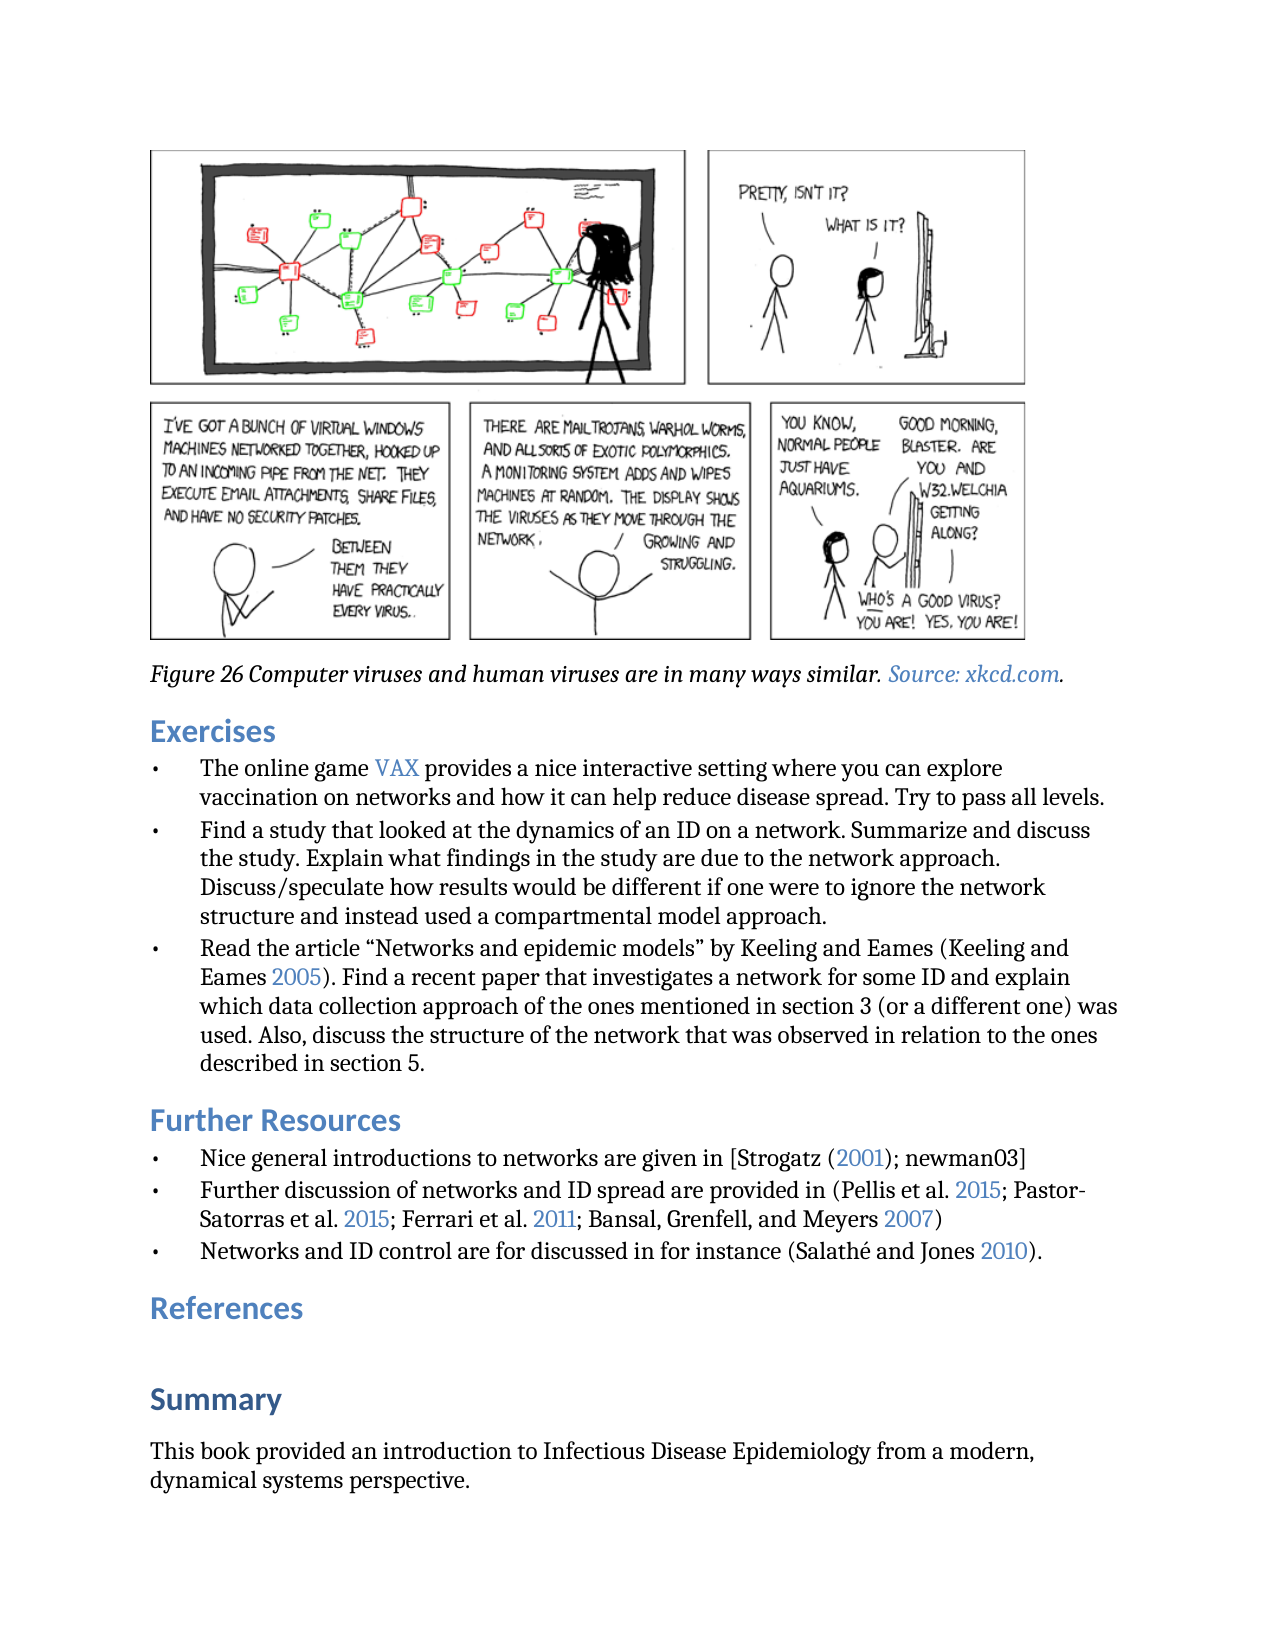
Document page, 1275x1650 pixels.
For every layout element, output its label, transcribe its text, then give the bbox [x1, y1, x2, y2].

subtitle References [150, 1287, 1125, 1327]
text This book provided an introduction to Infectious Disease Epidemiology from a modern, dynamical systems perspective. [150, 1437, 1125, 1494]
picture [150, 150, 1025, 640]
list Read the article “Networks and epidemic models” by Keeling and Eames (Keeling and Eames 2005). Find a recent paper that investigates a network for some ID and explain which data collection approach of the ones mentioned in section 3 (or a different one) was used. Also, discuss the structure of the network that was observed in relation to the ones described in section 5. [150, 934, 1125, 1078]
subtitle Exercises [150, 710, 1125, 751]
list Nice general introductions to networks are given in [Strogatz (2001); newman03] [150, 1143, 1125, 1172]
list Further discussion of networks and ID spread are provided in (Pellis et al. 2015; Pastor-Satorras et al. 2015; Ferrari et al. 2011; Bansal, Grenfell, and Meyers 2007) [150, 1176, 1125, 1233]
text Figure 26 Computer viruses and human viruses are in many ways similar. Source: xkcd.com. [150, 660, 1125, 689]
list Find a study that looked at the dynamics of an ID on a network. Summarize and discuss the study. Explain what findings in the study are due to the network approach. Discuss/speculate how results would be different if one were to ignore the network structure and instead used a compartmental model approach. [150, 816, 1125, 931]
list Networks and ID control are for discussed in for instance (Salathé and Jones 2010). [150, 1237, 1125, 1266]
list The online game VAX provides a nice interactive setting where you can explore vaccination on networks and how it can help reduce disease spread. Try to pass all levels. [150, 754, 1125, 812]
subtitle Further Resources [150, 1099, 1125, 1140]
subtitle Summary [150, 1377, 1125, 1418]
